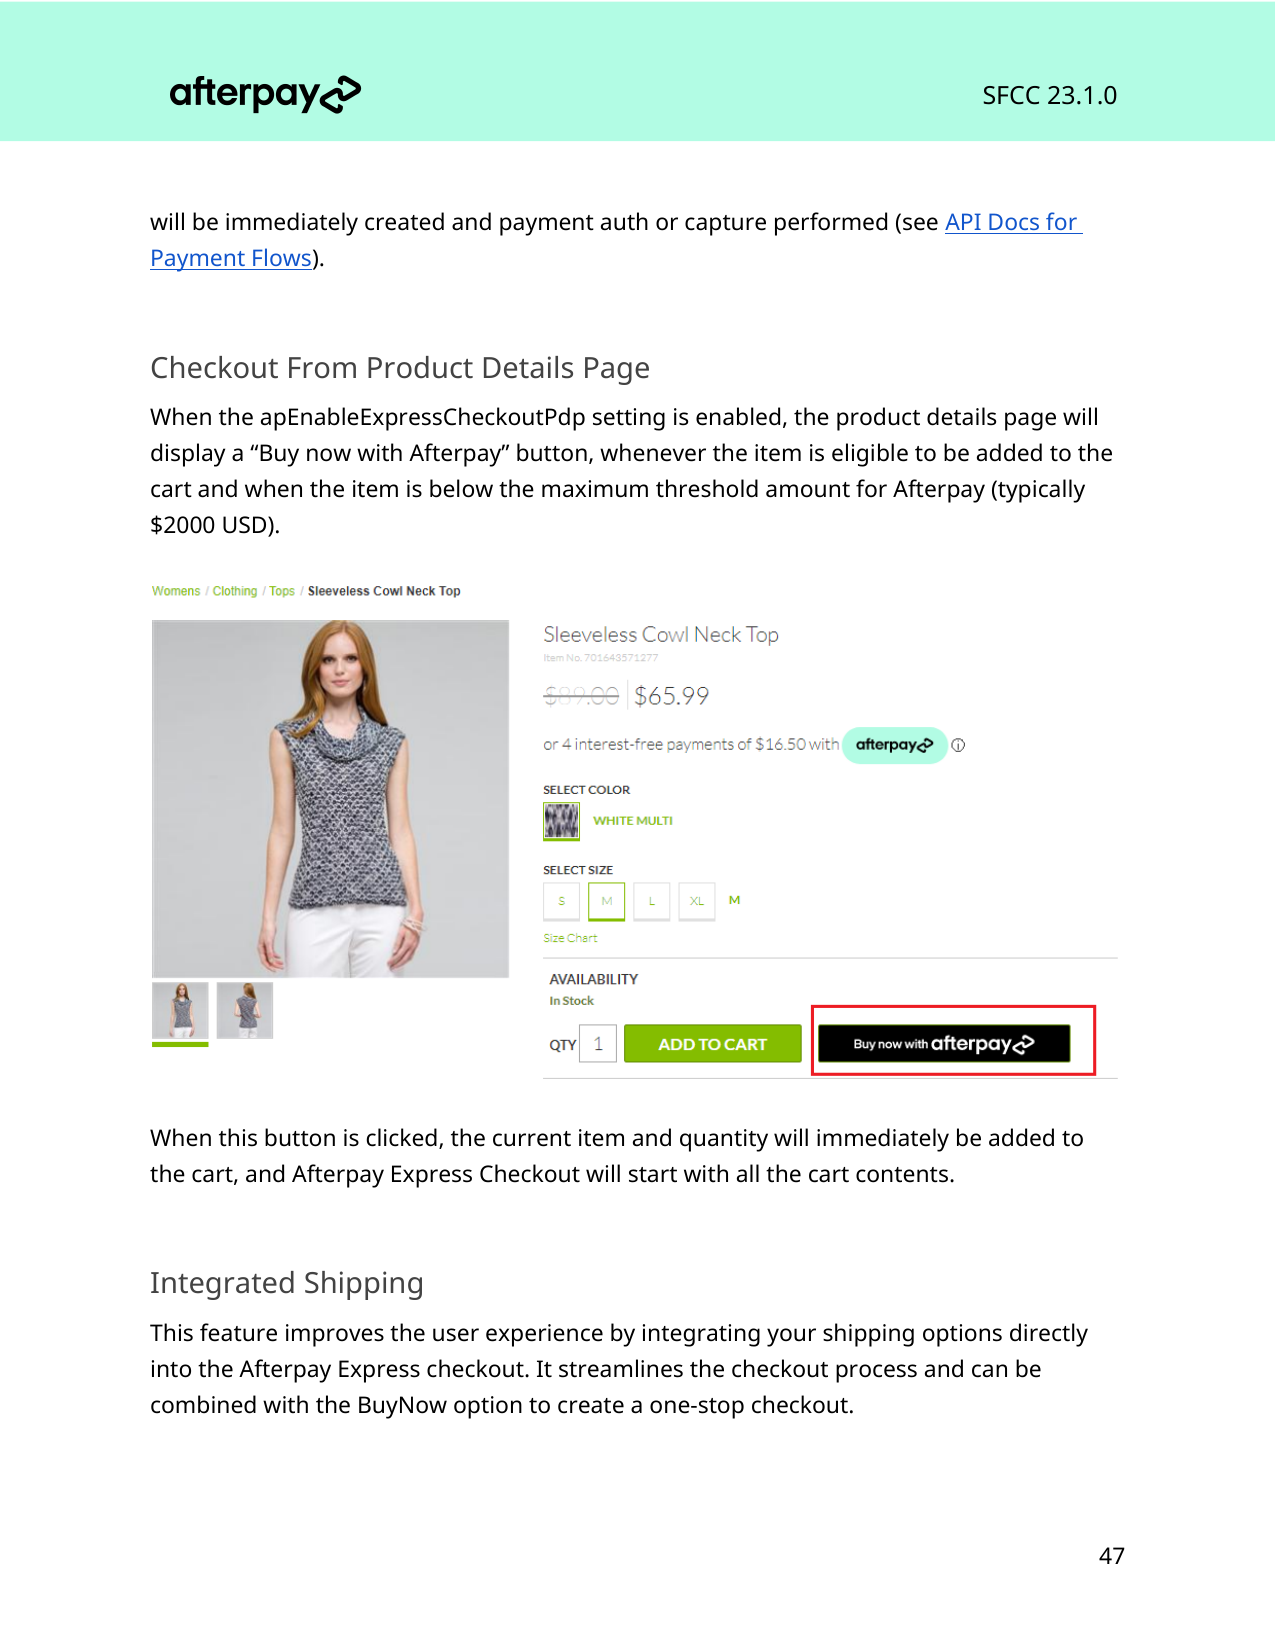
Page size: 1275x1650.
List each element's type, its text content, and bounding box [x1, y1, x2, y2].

text When the apEnableExpressCheckoutPdp setting is enabled, the product details page will display a “Buy now with Afterpay” button, whenever the item is eligible to be added to the cart and when the item is below the maximum threshold amount for Afterpay (typically $2000 USD). [150, 401, 1125, 540]
subtitle Checkout From Product Details Page [150, 347, 1125, 387]
picture [150, 581, 1125, 1081]
text When this button is clicked, the current item and quantity will immediately be added to the cart, and Afterpay Express Checkout will start with all the cart contents. [150, 1122, 1125, 1189]
subtitle Integrated Shipping [150, 1263, 1125, 1302]
picture [134, 47, 397, 142]
